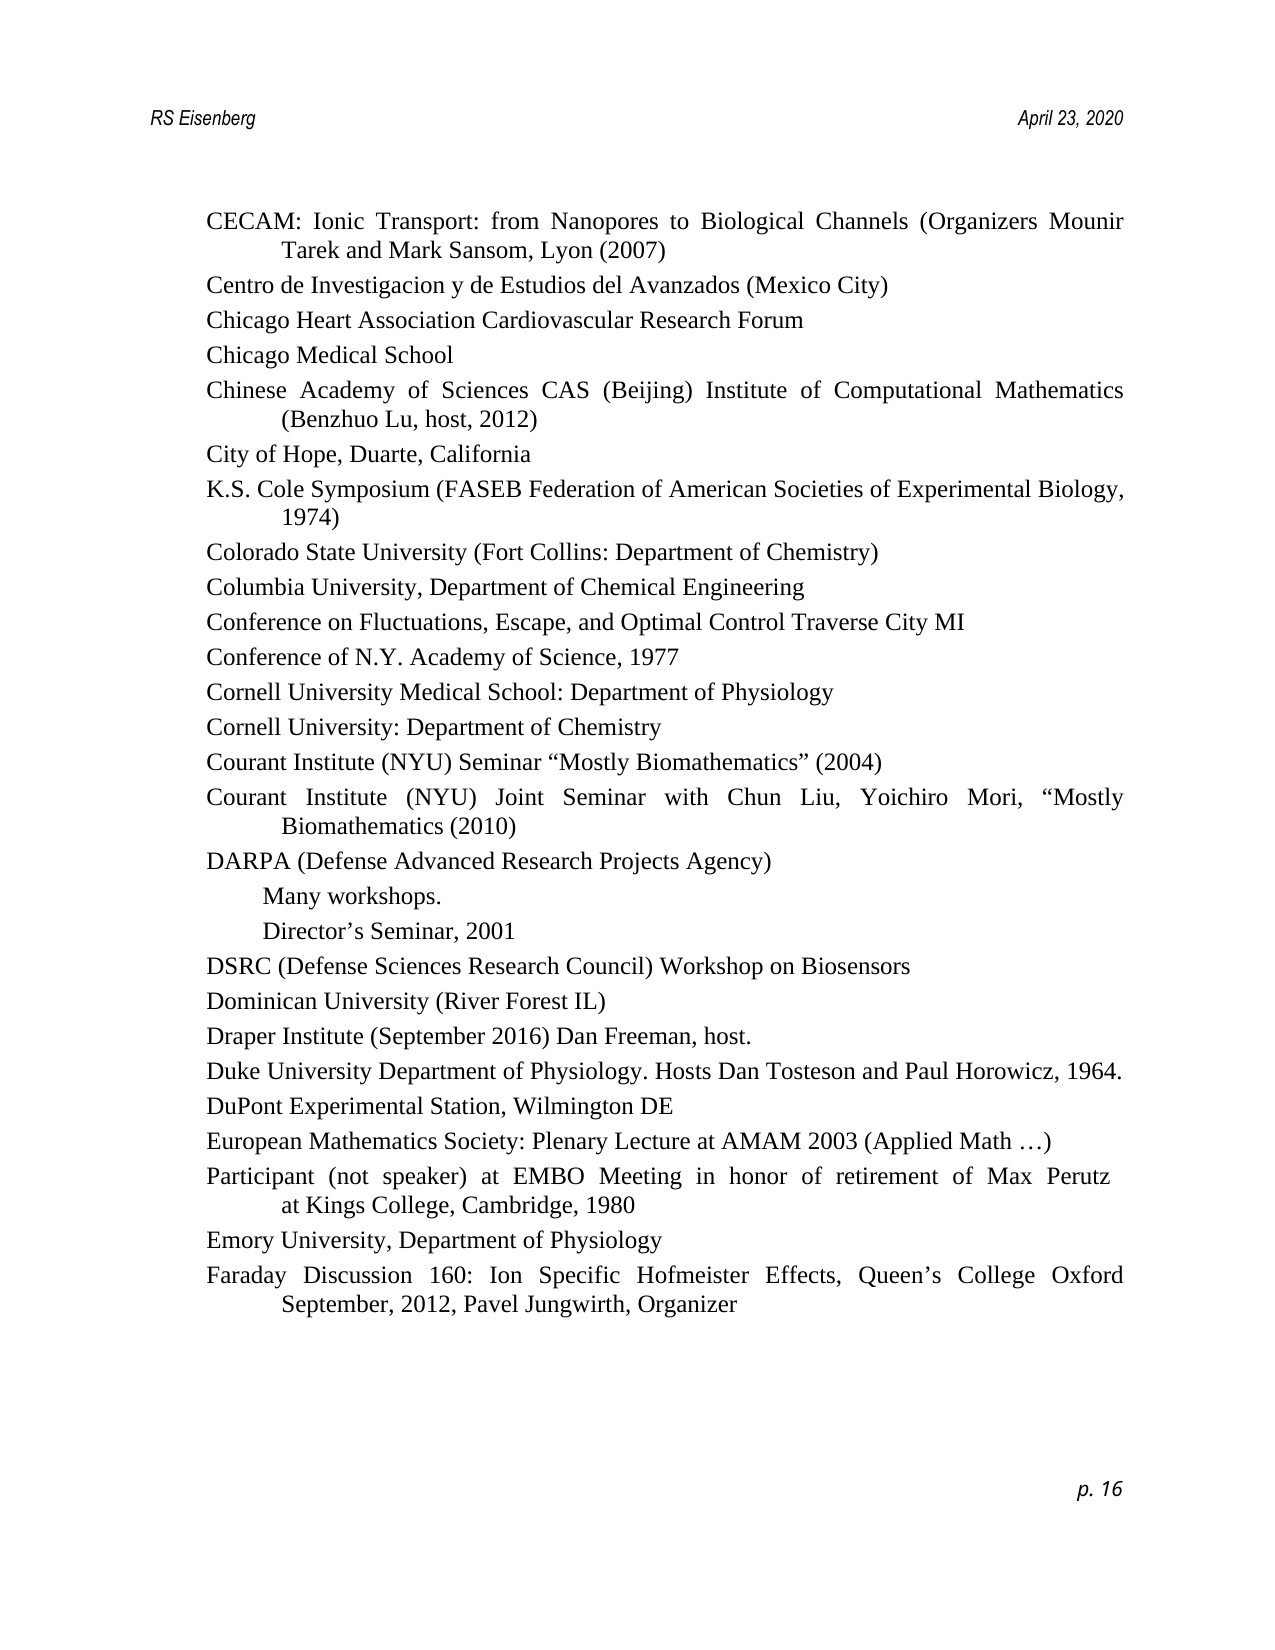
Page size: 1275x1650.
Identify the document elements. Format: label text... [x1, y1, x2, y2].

text City of Hope, Duarte, California [206, 439, 1125, 467]
text Dominican University (River Forest IL) [206, 986, 1125, 1015]
text Chinese Academy of Sciences CAS (Beijing) Institute of Computational Mathematics (Benzhuo Lu, host, 2012) [206, 375, 1125, 432]
text Conference on Fluctuations, Escape, and Optimal Control Traverse City MI [206, 607, 1125, 636]
text Many workshops. [206, 881, 1125, 910]
text Colorado State University (Fort Collins: Department of Chemistry) [206, 537, 1125, 566]
text Chicago Heart Association Cardiovascular Research Forum [206, 305, 1125, 334]
text Faraday Discussion 160: Ion Specific Hofmeister Effects, Queen’s College Oxford September, 2012, Pavel Jungwirth, Organizer [206, 1260, 1125, 1317]
text Centro de Investigacion y de Estudios del Avanzados (Mexico City) [206, 270, 1125, 299]
text Director’s Seminar, 2001 [206, 916, 1125, 945]
text DuPont Experimental Station, Wilmington DE [206, 1091, 1125, 1120]
text European Mathematics Society: Plenary Lecture at AMAM 2003 (Applied Math …) [206, 1126, 1125, 1155]
text CECAM: Ionic Transport: from Nanopores to Biological Channels (Organizers Mounir Tarek and Mark Sansom, Lyon (2007) [206, 206, 1125, 264]
text DSRC (Defense Sciences Research Council) Workshop on Biosensors [206, 951, 1125, 980]
text DARPA (Defense Advanced Research Projects Agency) [206, 846, 1125, 875]
text Cornell University Medical School: Department of Physiology [206, 677, 1125, 706]
text Emory University, Department of Physiology [206, 1225, 1125, 1254]
text Cornell University: Department of Chemistry [206, 712, 1125, 741]
text Courant Institute (NYU) Joint Seminar with Chun Liu, Yoichiro Mori, “Mostly Biomathematics (2010) [206, 782, 1125, 840]
text Participant (not speaker) at EMBO Meeting in honor of retirement of Max Perutz at Kings College, Cambridge, 1980 [206, 1161, 1125, 1219]
text Chicago Medical School [206, 340, 1125, 369]
text Columbia University, Department of Chemical Engineering [206, 572, 1125, 601]
text Courant Institute (NYU) Seminar “Mostly Biomathematics” (2004) [206, 747, 1125, 776]
text Conference of N.Y. Academy of Science, 1977 [206, 642, 1125, 671]
text Duke University Department of Physiology. Hosts Dan Tosteson and Paul Horowicz, 1964. [206, 1056, 1125, 1085]
text Draper Institute (September 2016) Dan Freeman, host. [206, 1021, 1125, 1050]
text K.S. Cole Symposium (FASEB Federation of American Societies of Experimental Biology, 1974) [206, 474, 1125, 531]
